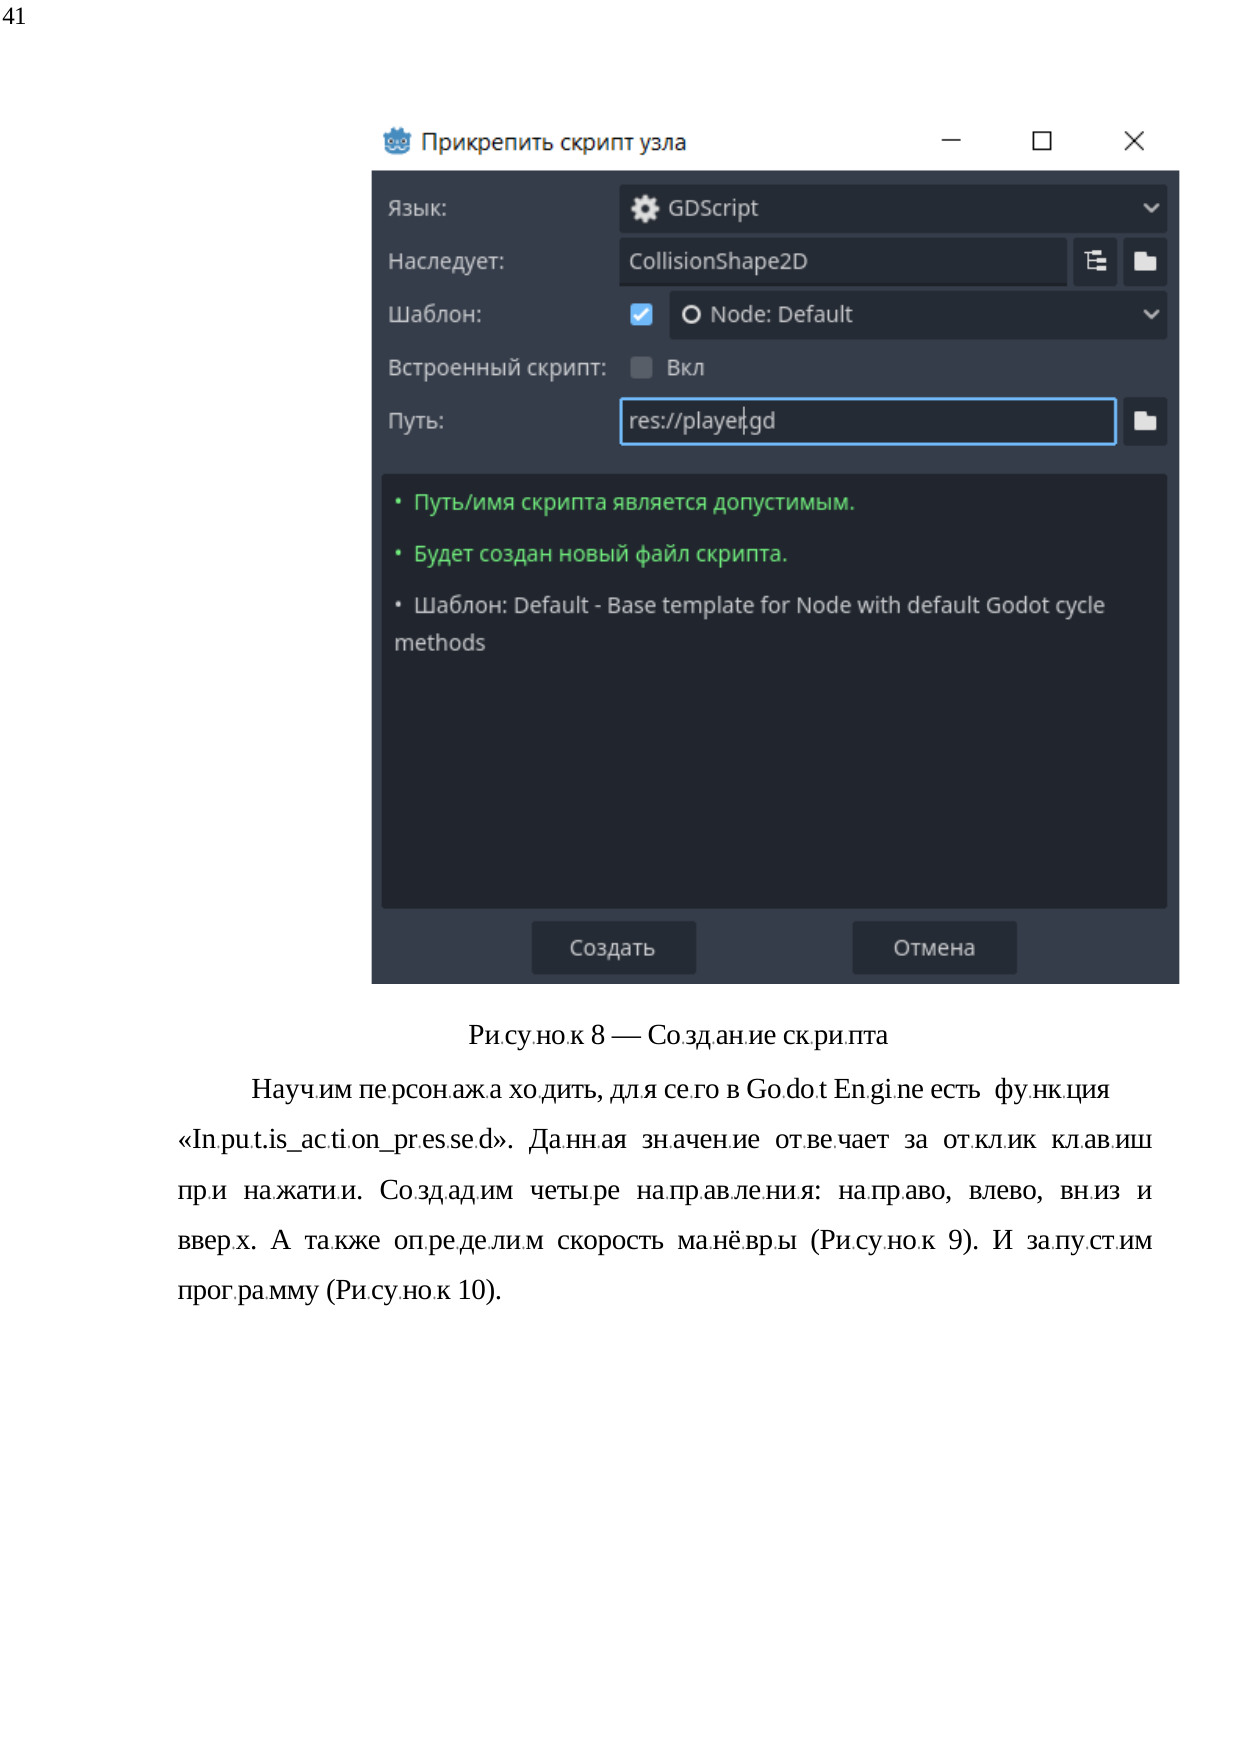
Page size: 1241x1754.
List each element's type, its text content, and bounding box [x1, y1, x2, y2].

text Науч.им пе.рсон.аж.а хо.дить, дл.я се.го в Go.do.t En.gi.ne есть фу.нк.ция [251, 1071, 1236, 1105]
picture [371, 116, 1180, 984]
text «In.pu.t.is_ac.ti.on_pr.es.se.d». Да.нн.ая зн.ачен.ие от.ве.чает за от.кл.ик кл.ав.иш пр.и на.жати.и. Со.зд.ад.им четы.ре на.пр.ав.ле.ни.я: на.пр.аво, влево, вн.из и ввер.х. А та.кже оп.ре.де.ли.м скорость ма.нё.вр.ы (Ри.су.но.к 9). И за.пу.ст.им прог.ра.мму (Ри.су.но.к 10). [177, 1122, 1152, 1306]
text Ри.су.но.к 8 — Со.зд.ан.ие ск.ри.пта [468, 1017, 1236, 1051]
